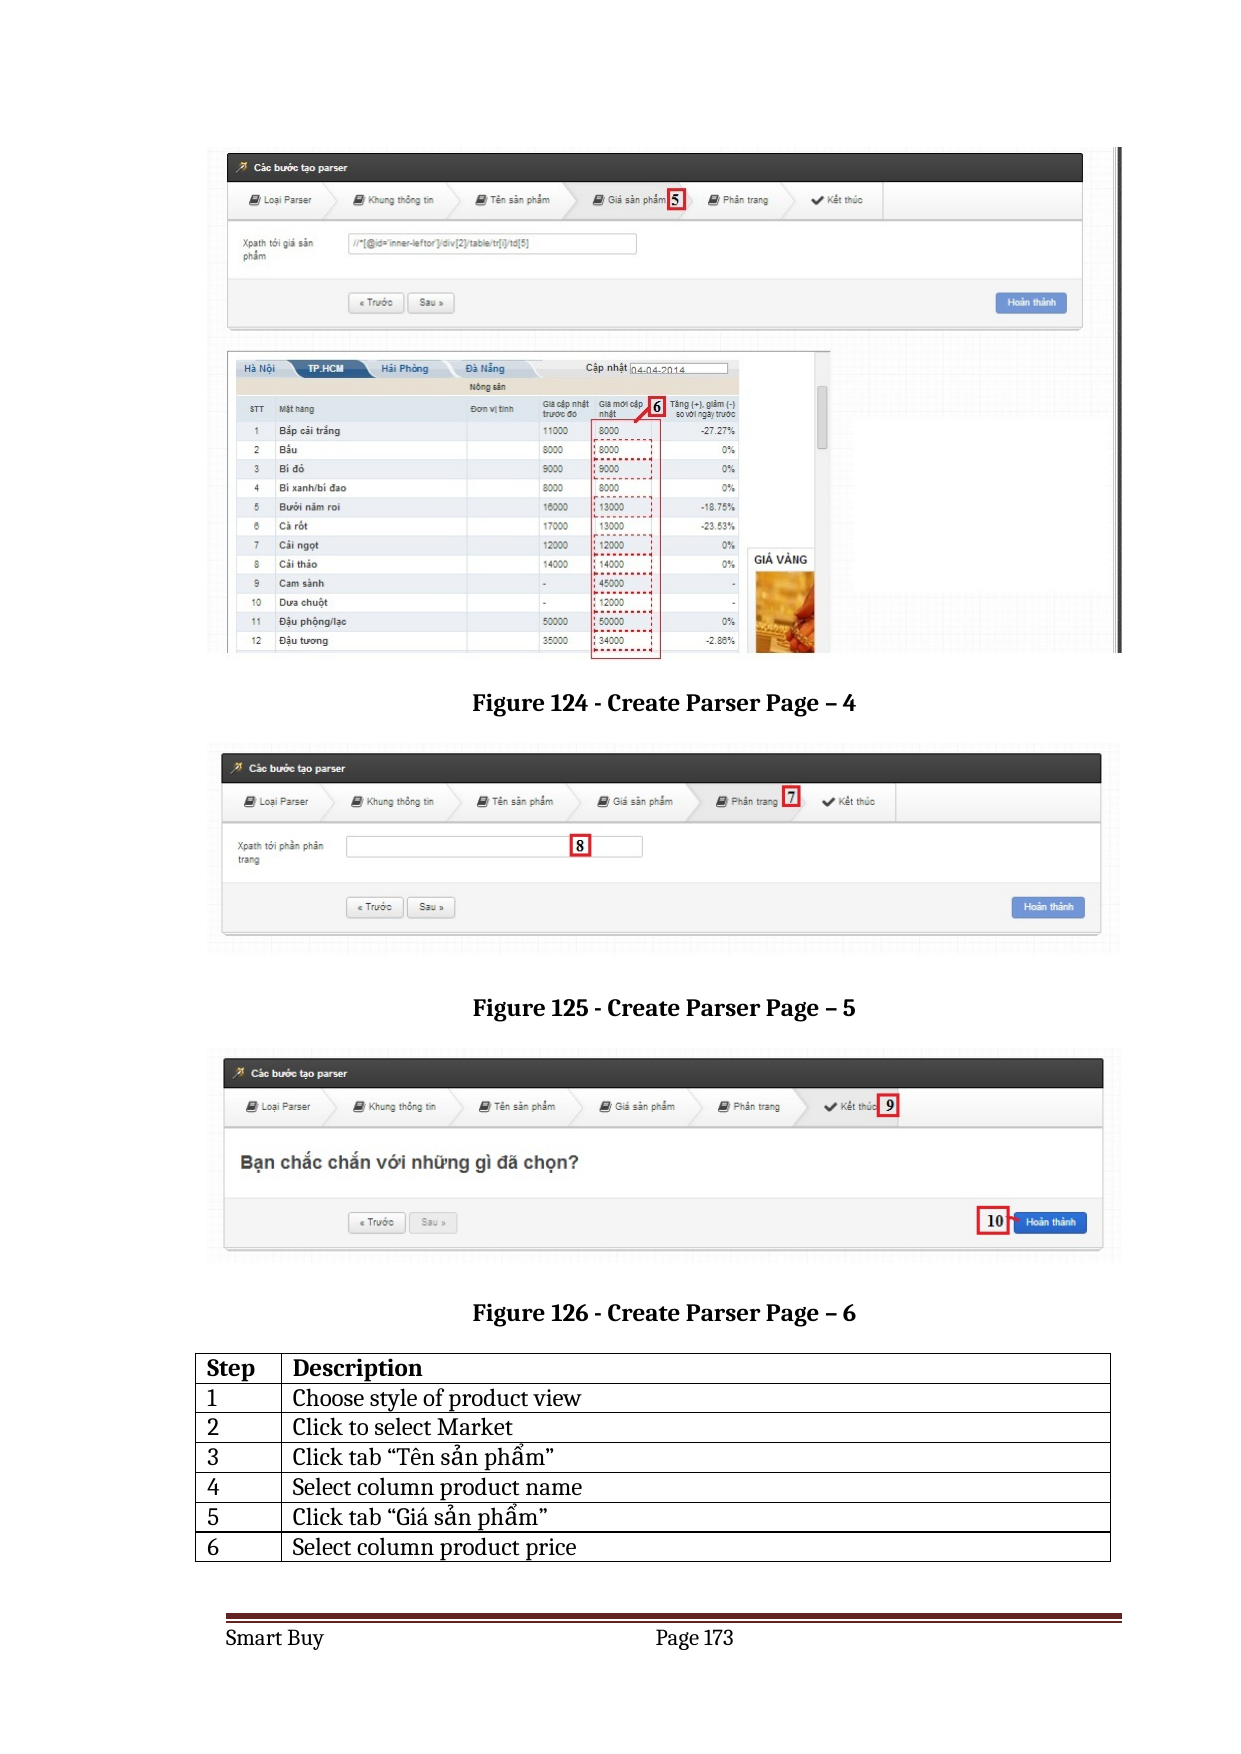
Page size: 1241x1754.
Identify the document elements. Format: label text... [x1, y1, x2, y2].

picture [207, 1047, 1122, 1274]
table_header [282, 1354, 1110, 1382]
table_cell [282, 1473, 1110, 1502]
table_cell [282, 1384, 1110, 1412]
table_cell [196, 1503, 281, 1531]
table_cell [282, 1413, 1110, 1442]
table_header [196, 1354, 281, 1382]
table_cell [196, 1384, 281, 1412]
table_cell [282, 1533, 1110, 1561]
text Figure 125 - Create Parser Page – 5 [207, 994, 1122, 1022]
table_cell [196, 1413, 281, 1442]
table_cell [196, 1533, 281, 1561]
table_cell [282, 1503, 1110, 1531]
text Figure 126 - Create Parser Page – 6 [207, 1299, 1122, 1328]
picture [207, 147, 1122, 664]
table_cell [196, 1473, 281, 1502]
picture [207, 742, 1122, 969]
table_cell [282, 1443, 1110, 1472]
text Figure 124 - Create Parser Page – 4 [207, 688, 1122, 717]
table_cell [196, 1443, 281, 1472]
